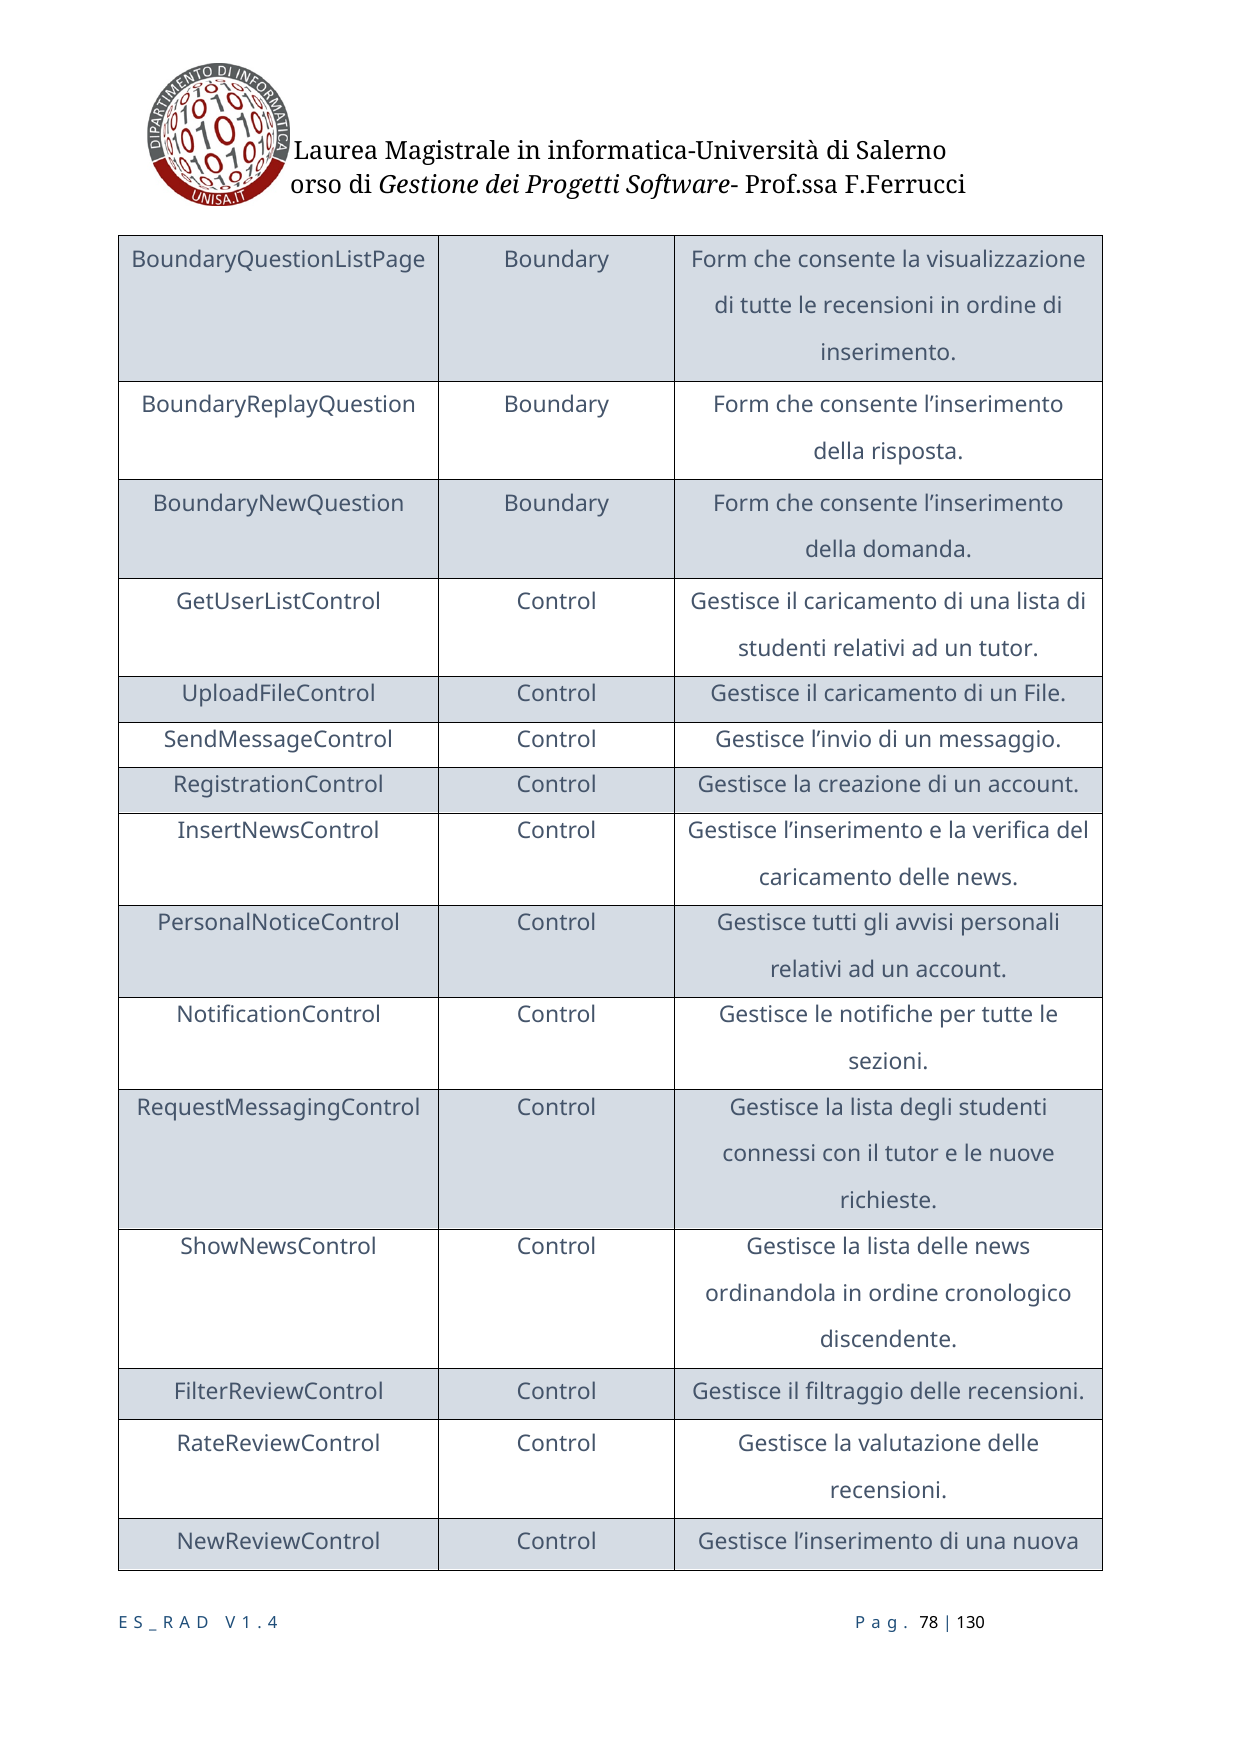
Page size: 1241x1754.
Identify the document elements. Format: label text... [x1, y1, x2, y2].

table_cell Gestisce il caricamento di un File. [675, 677, 1102, 722]
table_cell Control [439, 1369, 674, 1419]
table_cell Control [439, 906, 674, 997]
table_cell RequestMessagingControl [119, 1090, 438, 1228]
table_cell UploadFileControl [119, 677, 438, 722]
table_cell Control [439, 1519, 674, 1569]
table_cell Gestisce la lista delle news ordinandola in ordine cronologico discendente. [675, 1230, 1102, 1368]
picture [147, 63, 290, 206]
table_cell GetUserListControl [119, 579, 438, 676]
table_cell Control [439, 814, 674, 905]
table_cell Gestisce la creazione di un account. [675, 768, 1102, 812]
table_cell InsertNewsControl [119, 814, 438, 905]
table_cell Gestisce l’inserimento di una nuova recensione. [675, 1519, 1102, 1569]
table_cell RegistrationControl [119, 768, 438, 812]
table_cell Control [439, 768, 674, 812]
table_cell Form che consente l’inserimento della domanda. [675, 480, 1102, 578]
table_cell Gestisce l’inserimento e la verifica del caricamento delle news. [675, 814, 1102, 905]
table_cell Boundary [439, 480, 674, 578]
table_cell Gestisce la lista degli studenti connessi con il tutor e le nuove richieste. [675, 1090, 1102, 1228]
table_cell Control [439, 723, 674, 767]
table_cell Control [439, 1230, 674, 1368]
table_cell Gestisce la valutazione delle recensioni. [675, 1420, 1102, 1518]
table_cell Form che consente la visualizzazione di tutte le recensioni in ordine di inserimento. [675, 236, 1102, 381]
table_cell Control [439, 677, 674, 722]
table_cell BoundaryReplayQuestion [119, 382, 438, 479]
table_cell Control [439, 1090, 674, 1228]
table_cell Control [439, 1420, 674, 1518]
table_cell Control [439, 579, 674, 676]
table_cell SendMessageControl [119, 723, 438, 767]
table_cell Gestisce il filtraggio delle recensioni. [675, 1369, 1102, 1419]
table_cell NotificationControl [119, 998, 438, 1089]
table_cell NewReviewControl [119, 1519, 438, 1569]
table_cell BoundaryQuestionListPage [119, 236, 438, 381]
table_cell Control [439, 998, 674, 1089]
table_cell PersonalNoticeControl [119, 906, 438, 997]
table_cell Boundary [439, 236, 674, 381]
table_cell Gestisce le notifiche per tutte le sezioni. [675, 998, 1102, 1089]
table_cell BoundaryNewQuestion [119, 480, 438, 578]
table_cell Form che consente l’inserimento della risposta. [675, 382, 1102, 479]
table_cell Gestisce tutti gli avvisi personali relativi ad un account. [675, 906, 1102, 997]
table_cell Gestisce il caricamento di una lista di studenti relativi ad un tutor. [675, 579, 1102, 676]
table_cell Gestisce l’invio di un messaggio. [675, 723, 1102, 767]
table_cell FilterReviewControl [119, 1369, 438, 1419]
table_cell ShowNewsControl [119, 1230, 438, 1368]
table_cell Boundary [439, 382, 674, 479]
table_cell RateReviewControl [119, 1420, 438, 1518]
